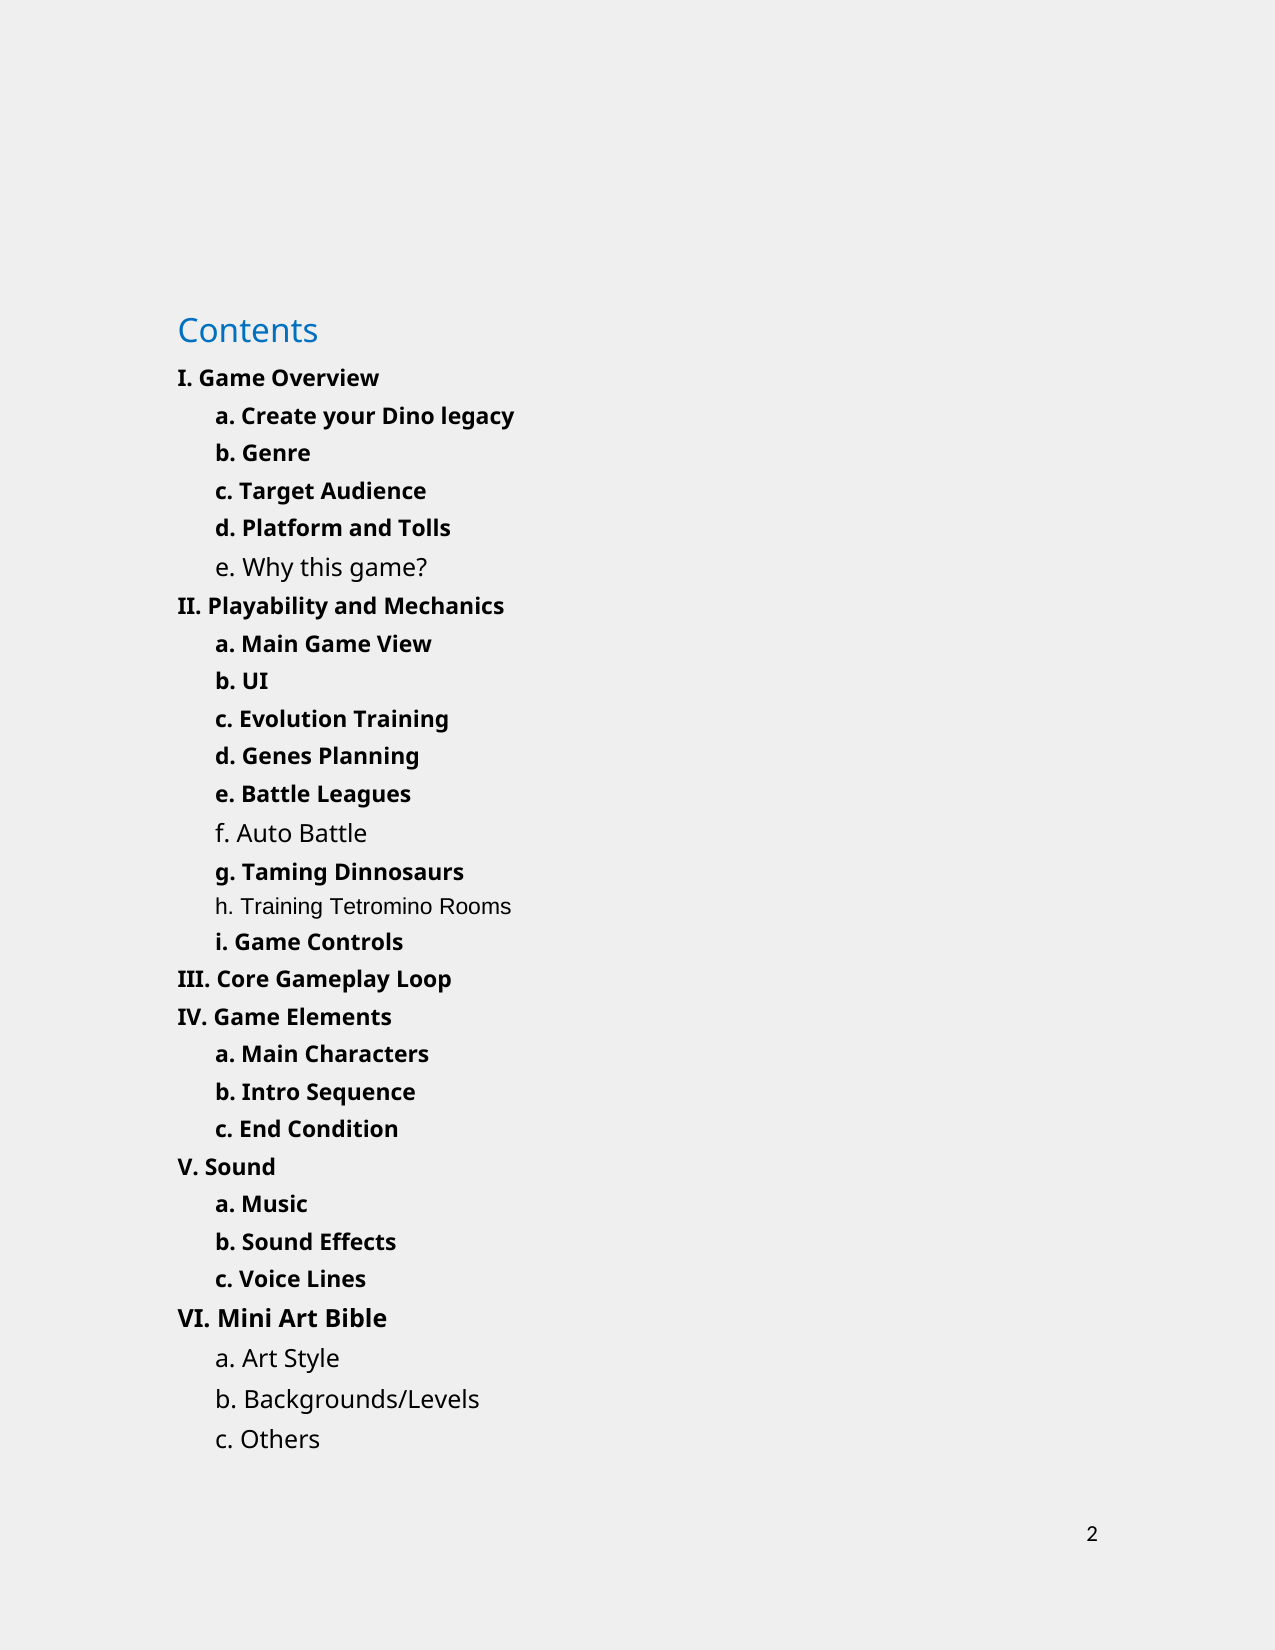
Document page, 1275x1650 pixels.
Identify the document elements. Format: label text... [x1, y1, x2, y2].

text Contents [177, 307, 1098, 353]
